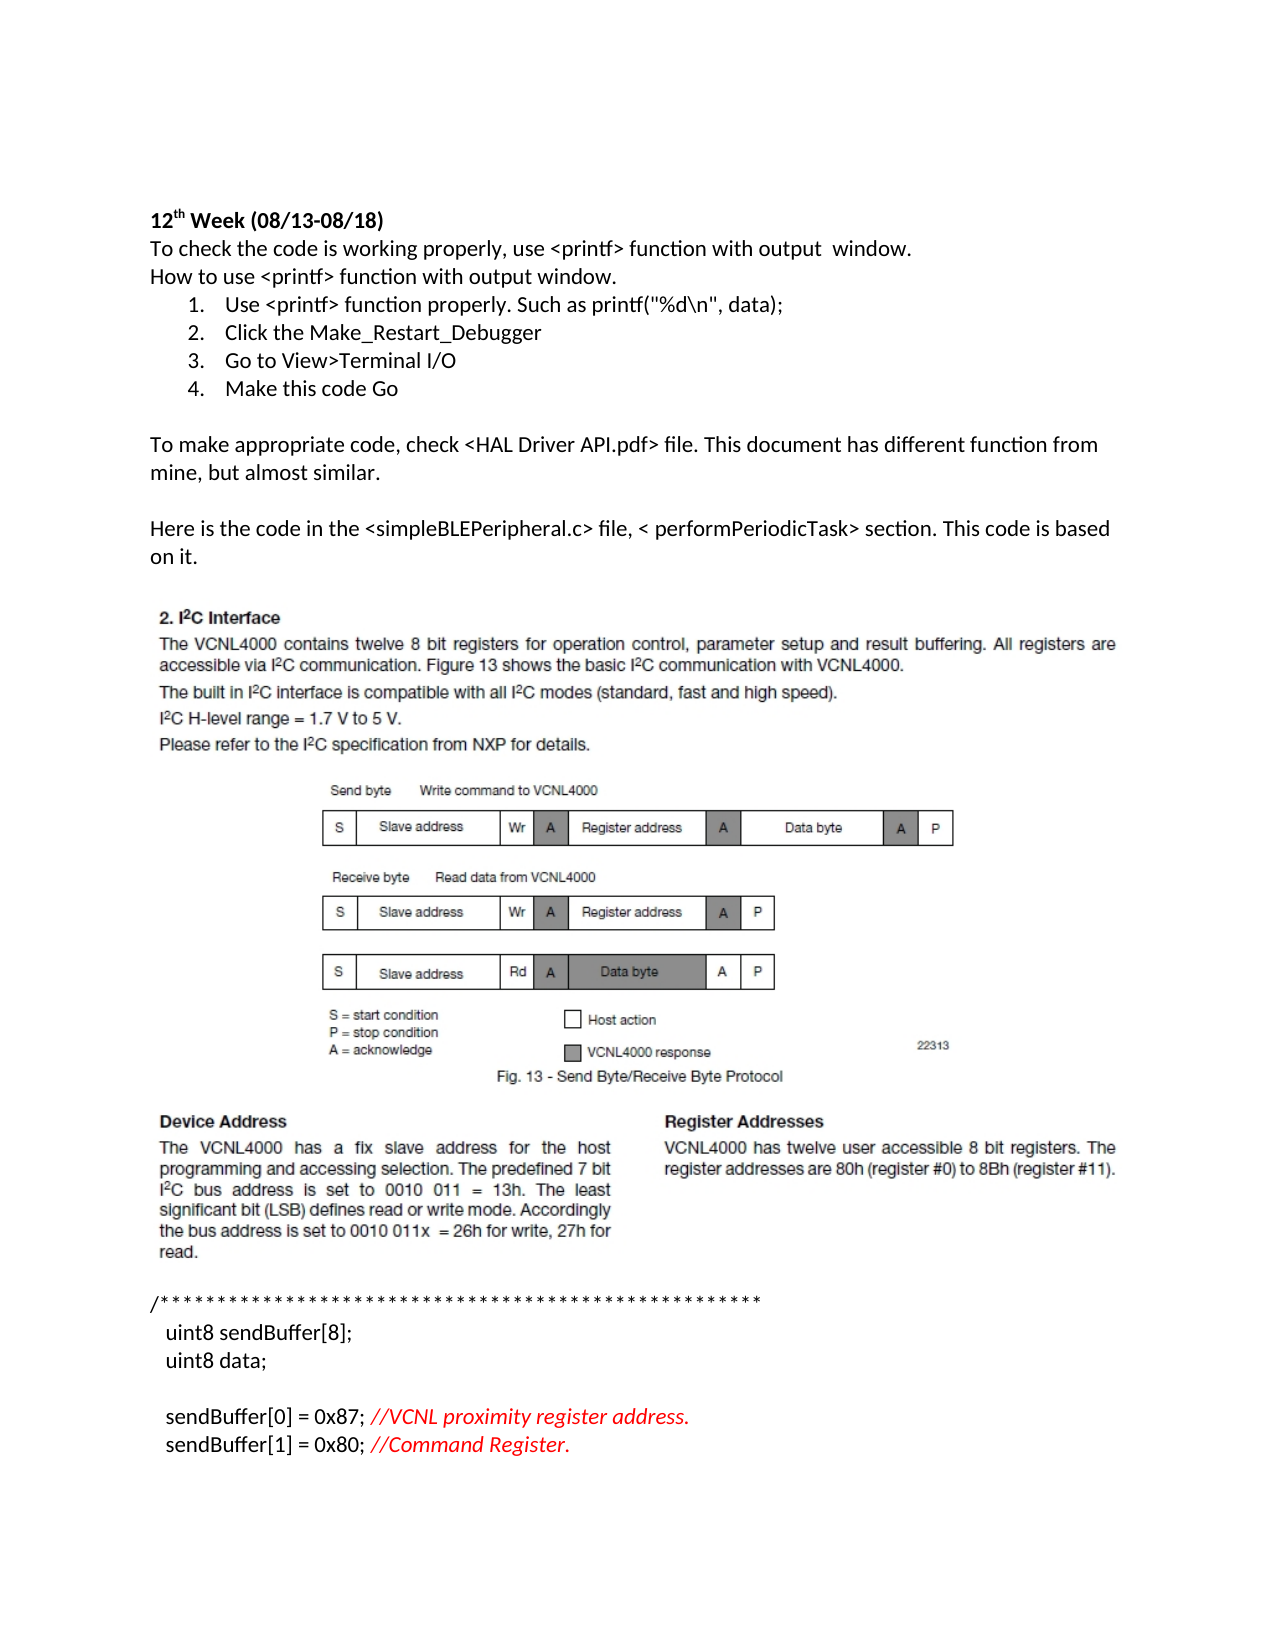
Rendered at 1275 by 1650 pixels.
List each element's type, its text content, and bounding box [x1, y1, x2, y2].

list Use <printf> function properly. Such as printf("%d\n", data); [187, 290, 1125, 318]
picture [150, 598, 1125, 1263]
list Click the Make_Restart_Debugger [187, 318, 1125, 346]
list Go to View>Terminal I/O [187, 346, 1125, 374]
text To check the code is working properly, use <printf> function with output window. [150, 234, 1125, 262]
text sendBuffer[1] = 0x80; //Command Register. [150, 1431, 1125, 1458]
text Here is the code in the <simpleBLEPeripheral.c> file, < performPeriodicTask> section. This code is based on it. [150, 514, 1125, 570]
list Make this code Go [187, 374, 1125, 402]
text uint8 sendBuffer[8]; [150, 1318, 1125, 1346]
text To make appropriate code, check <HAL Driver API.pdf> file. This document has different function from mine, but almost similar. [150, 430, 1125, 486]
text 12th Week (08/13-08/18) [150, 206, 1125, 234]
text sendBuffer[0] = 0x87; //VCNL proximity register address. [150, 1402, 1125, 1431]
text uint8 data; [150, 1346, 1125, 1374]
text /***************************************************** [150, 1290, 1125, 1318]
text How to use <printf> function with output window. [150, 262, 1125, 290]
